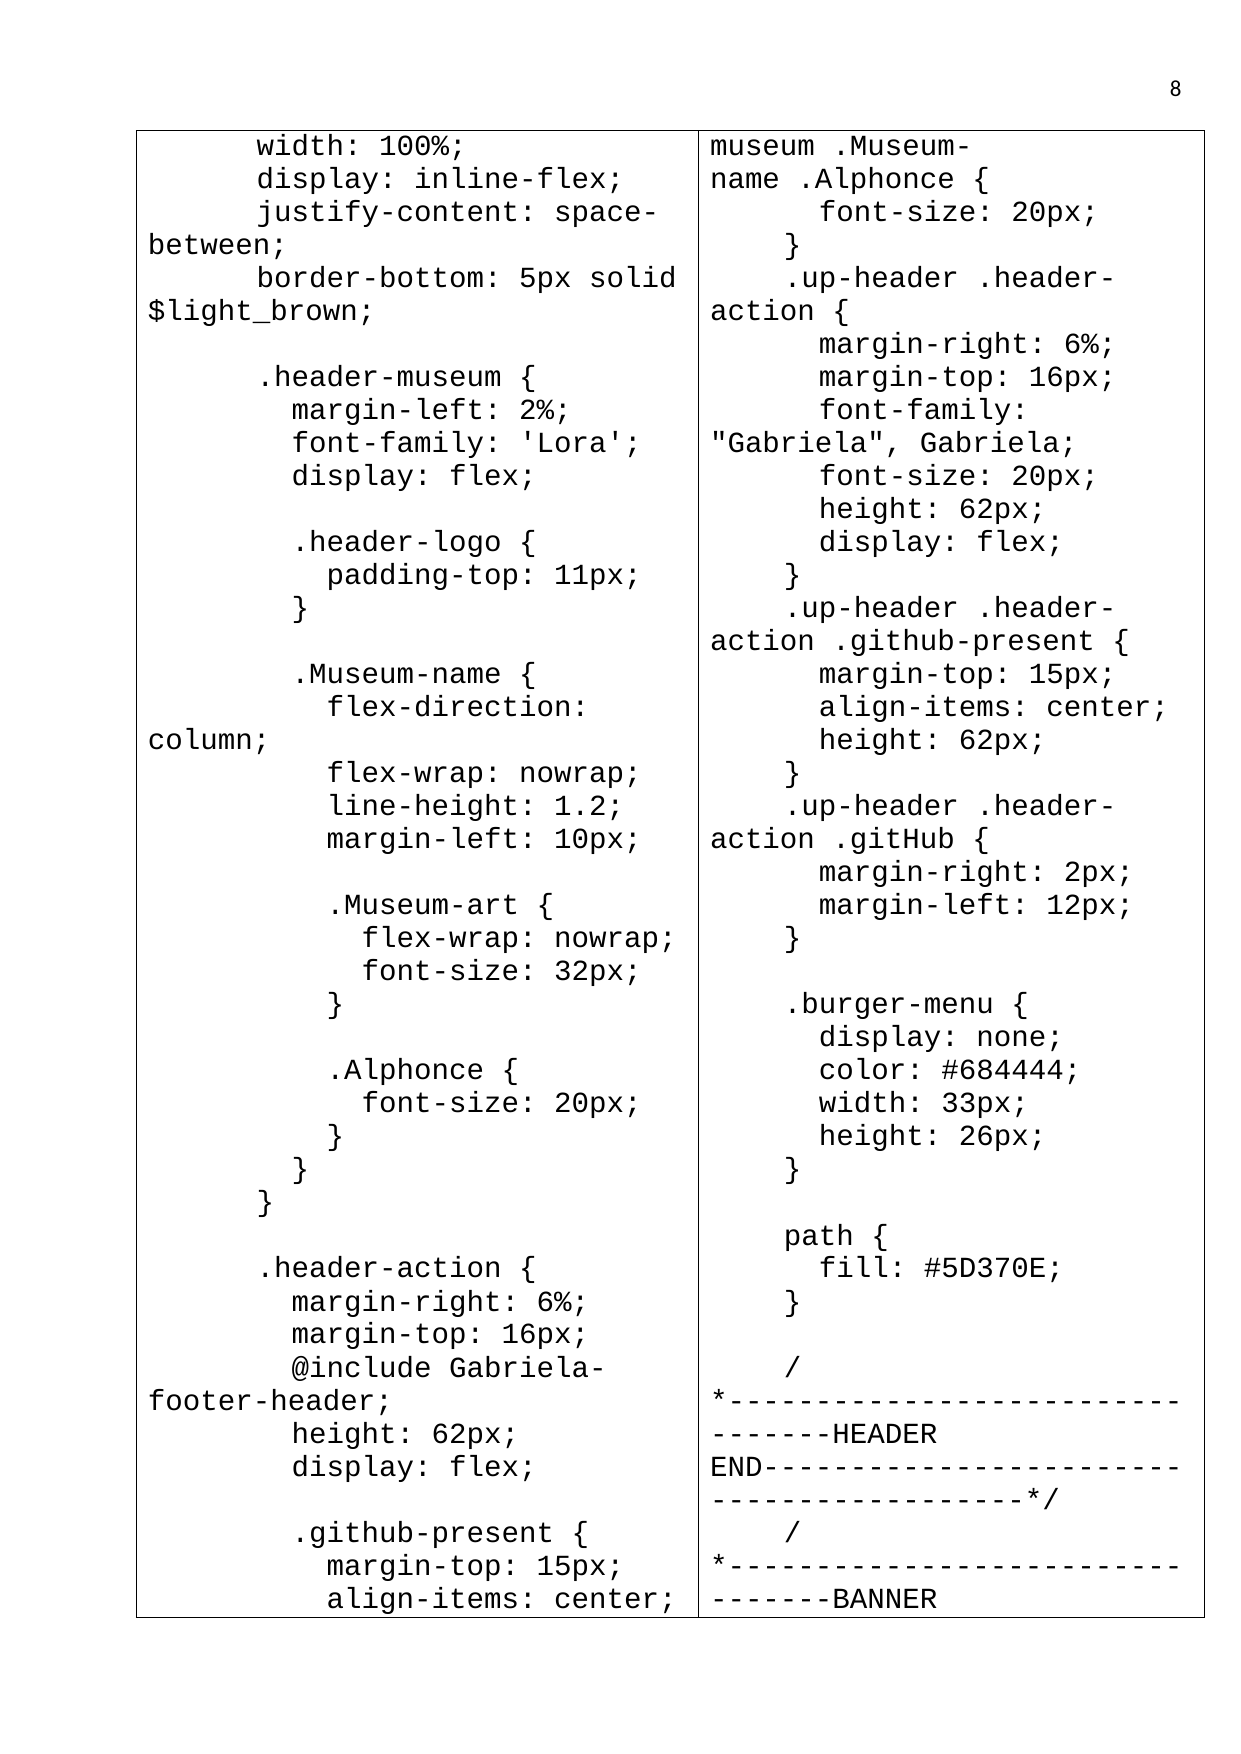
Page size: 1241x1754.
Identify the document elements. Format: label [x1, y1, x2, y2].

table_cell [137, 131, 698, 1617]
table_cell [699, 131, 1204, 1617]
